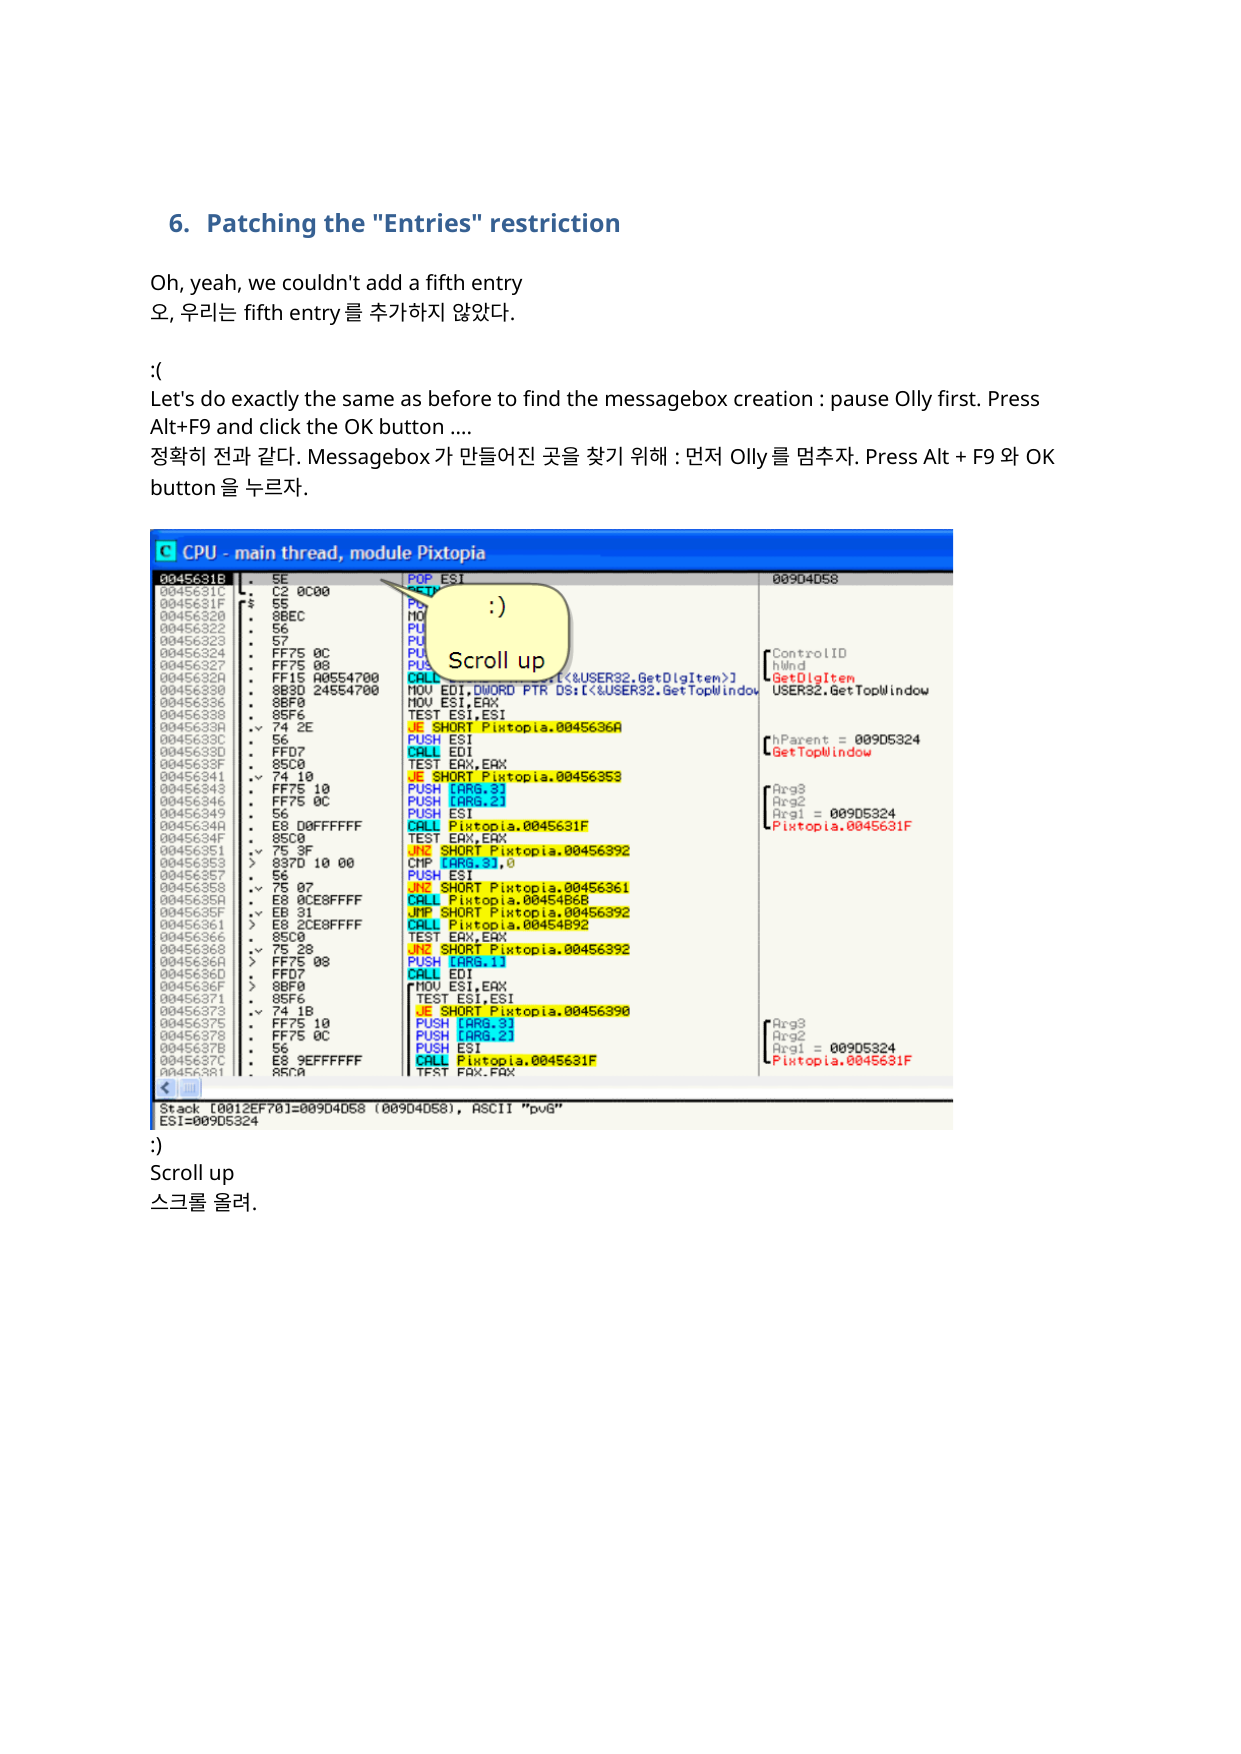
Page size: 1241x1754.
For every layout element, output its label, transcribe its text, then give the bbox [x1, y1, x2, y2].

text :) [150, 1130, 1090, 1158]
text 오, 우리는 fifth entry를 추가하지 않았다. [150, 297, 1090, 327]
text 스크롤 올려. [150, 1187, 1090, 1217]
text 정확히 전과 같다. Messagebox가 만들어진 곳을 찾기 위해 : 먼저 Olly를 멈추자. Press Alt + F9 와 OK button을 누르자. [150, 441, 1090, 501]
text Oh, yeah, we couldn't add a fifth entry [150, 268, 1090, 297]
list Patching the "Entries" restriction [169, 206, 1090, 240]
text :( [150, 355, 1090, 384]
text Scroll up [150, 1158, 1090, 1187]
text Let's do exactly the same as before to find the messagebox creation : pause Olly first. Press Alt+F9 and click the OK button …. [150, 384, 1090, 441]
picture [150, 529, 954, 1130]
